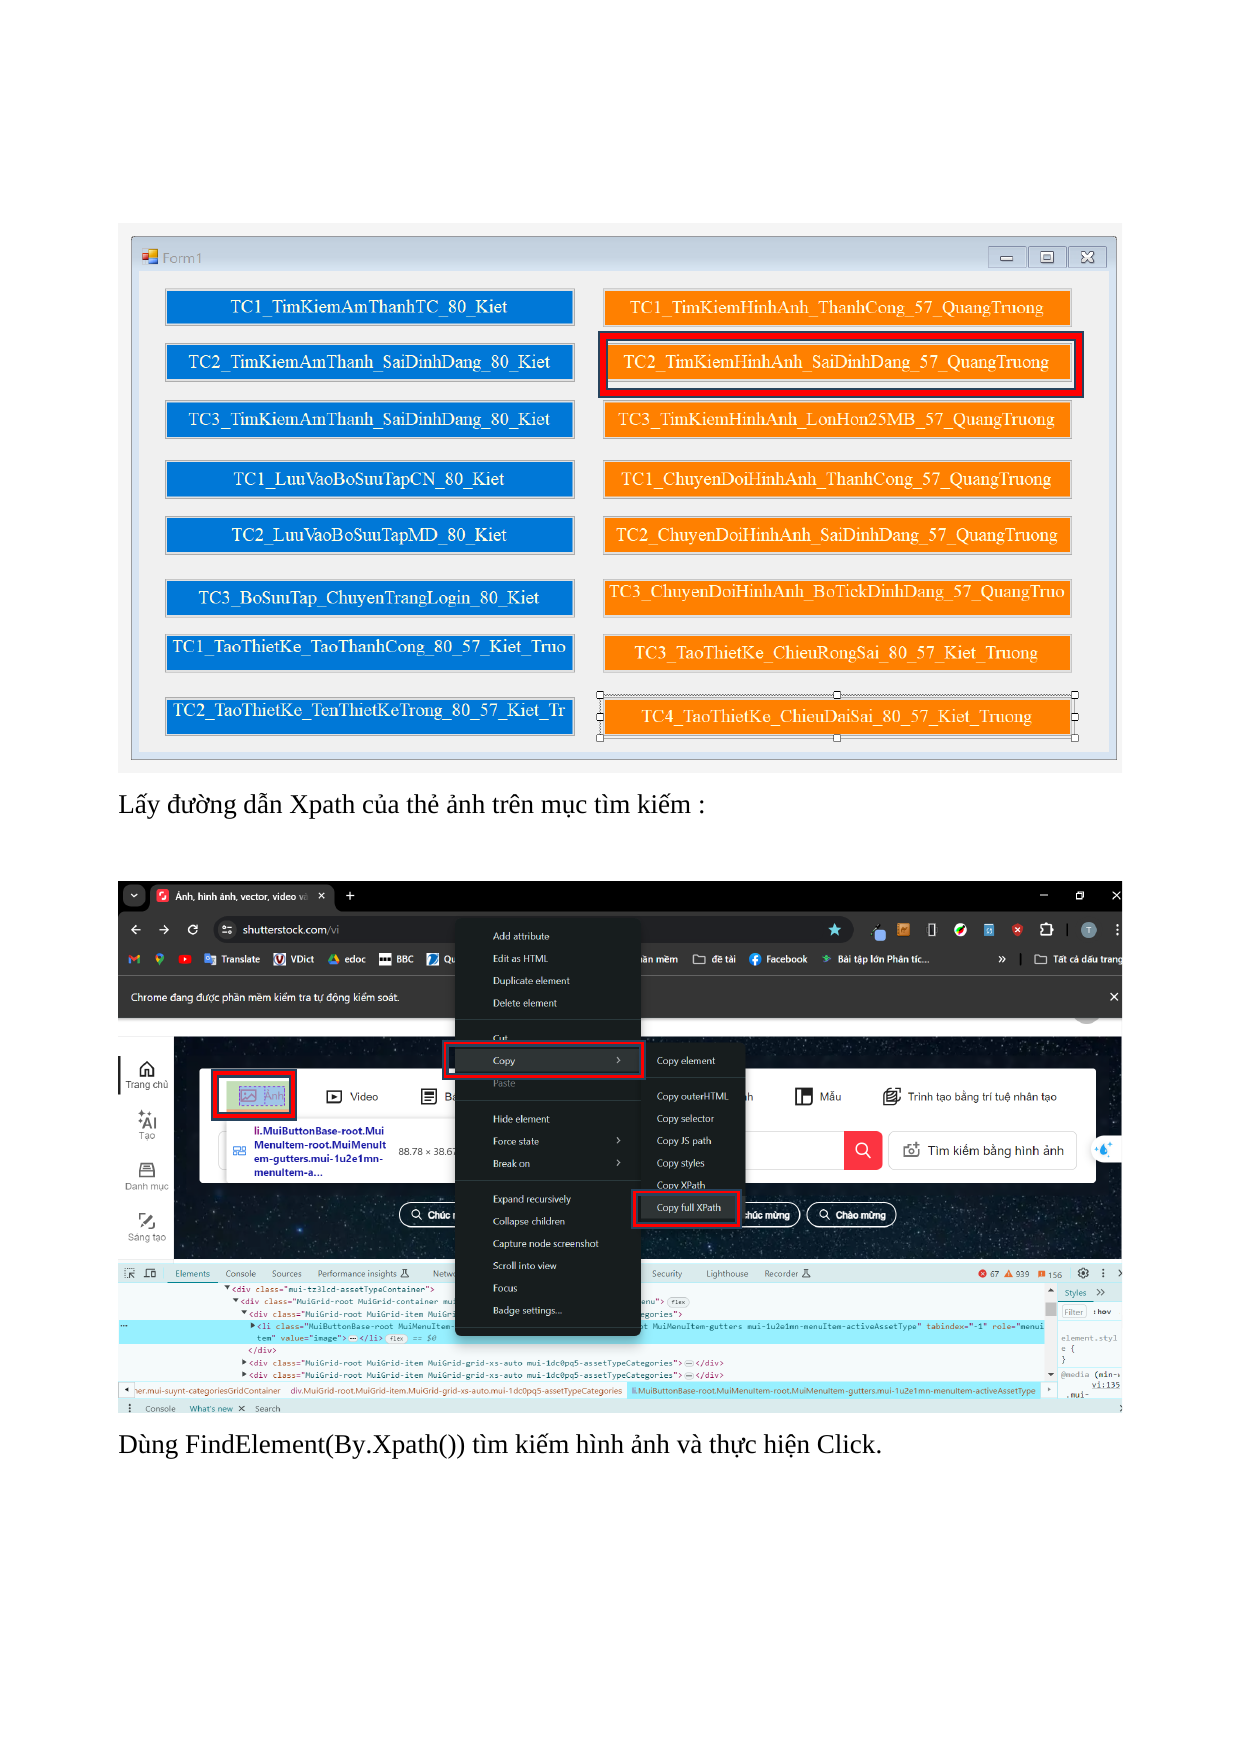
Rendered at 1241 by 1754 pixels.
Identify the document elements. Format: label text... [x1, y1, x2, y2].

picture [118, 223, 1123, 773]
picture [118, 881, 1123, 1413]
text Dùng FindElement(By.Xpath()) tìm kiếm hình ảnh và thực hiện Click. [118, 1428, 1122, 1459]
text Lấy đường dẫn Xpath của thẻ ảnh trên mục tìm kiếm : [118, 788, 1122, 819]
